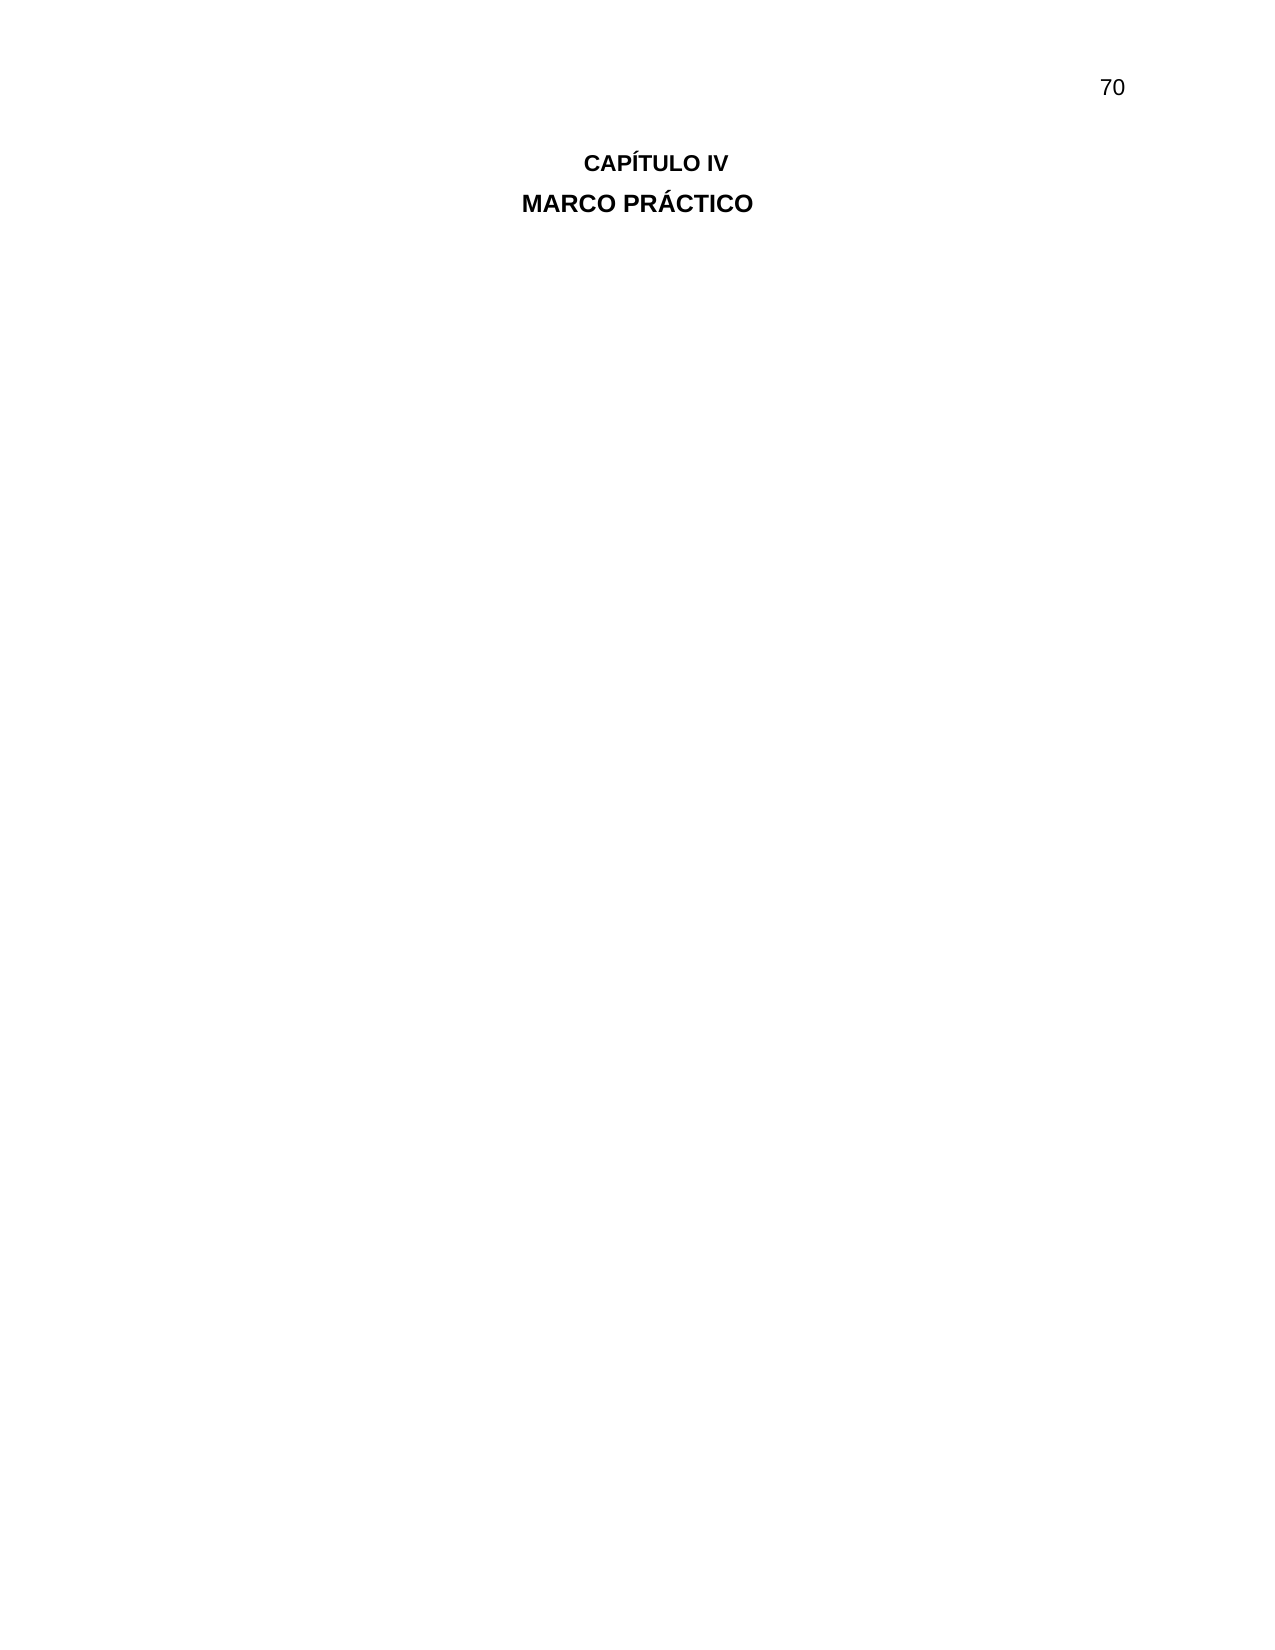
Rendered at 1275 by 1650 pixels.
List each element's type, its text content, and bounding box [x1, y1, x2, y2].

text MARCO PRÁCTICO [150, 189, 1125, 218]
subtitle CAPÍTULO IV [150, 150, 1125, 176]
